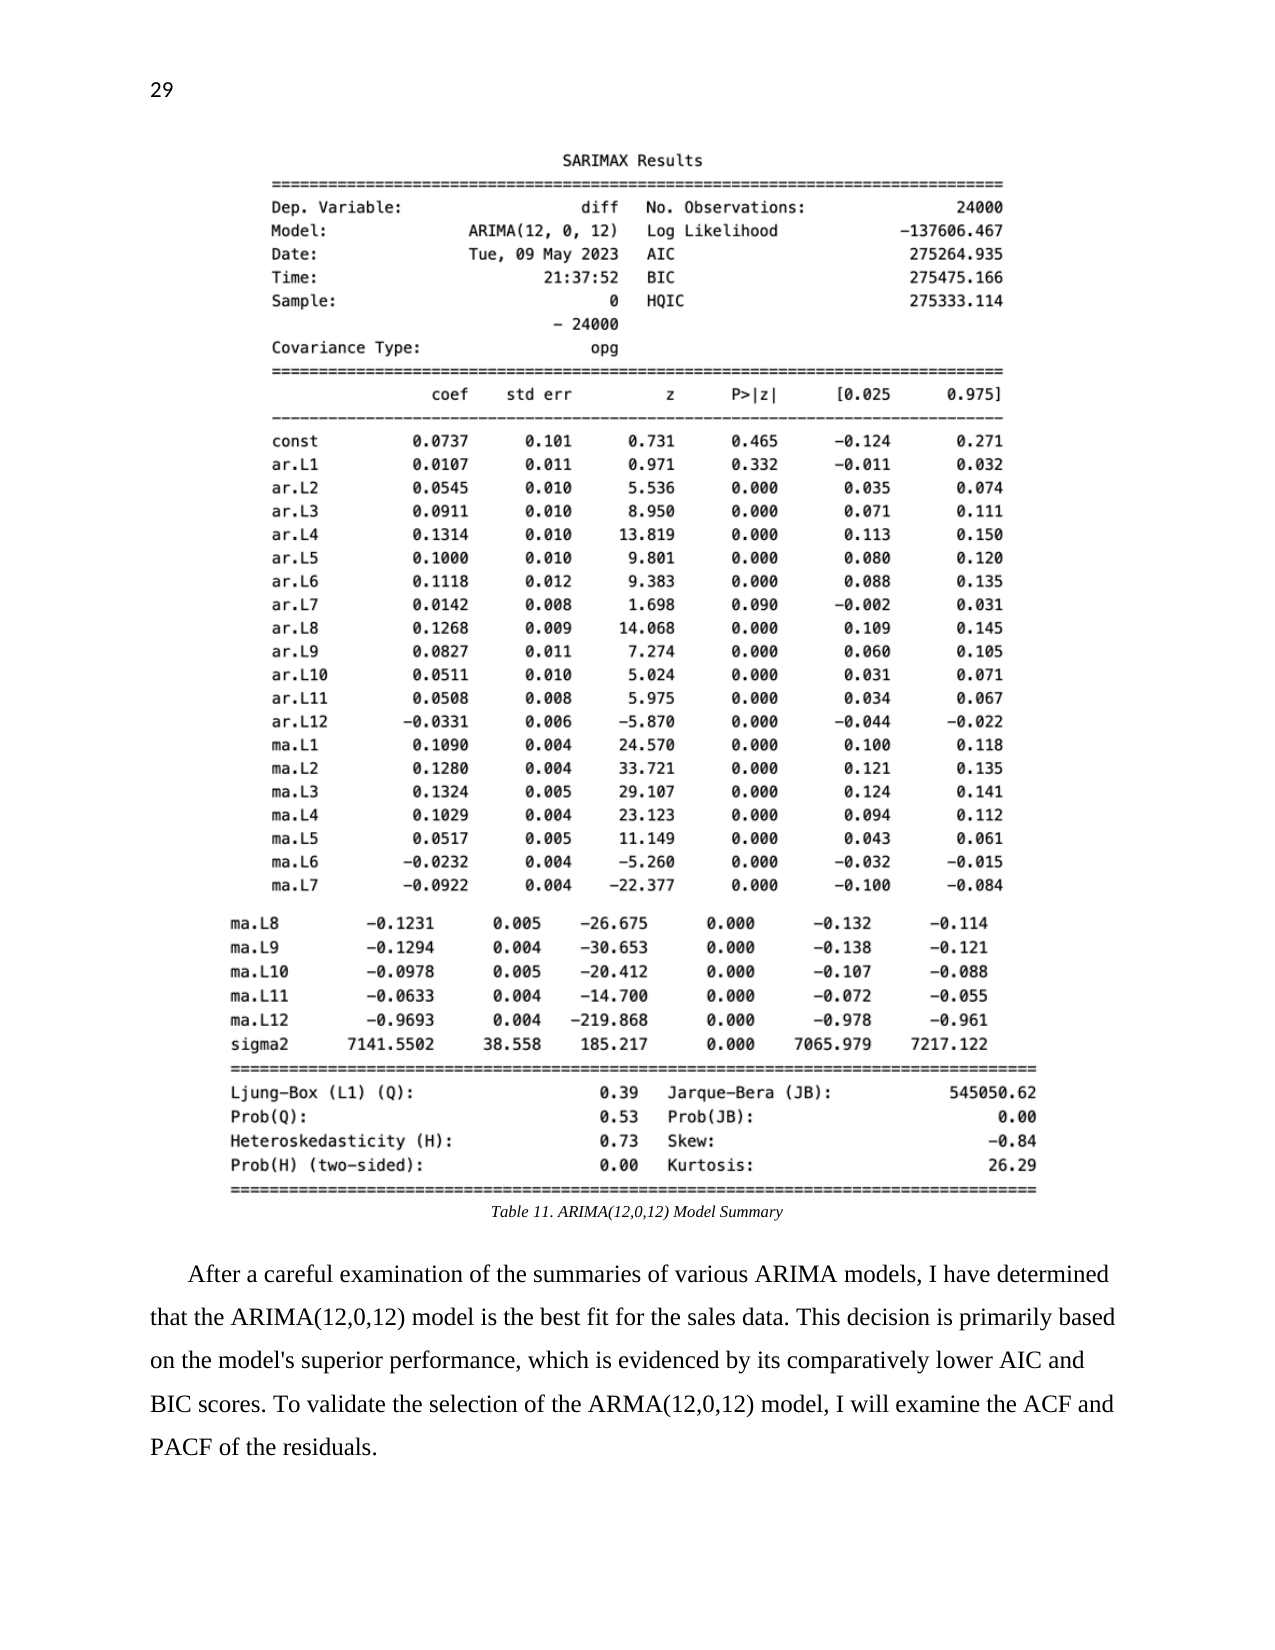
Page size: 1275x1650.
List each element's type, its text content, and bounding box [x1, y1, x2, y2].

text Table 11. ARIMA(12,0,12) Model Summary [150, 1202, 1125, 1221]
picture [225, 914, 1050, 1202]
picture [269, 150, 1012, 900]
text After a careful examination of the summaries of various ARIMA models, I have determined that the ARIMA(12,0,12) model is the best fit for the sales data. This decision is primarily based on the model's superior performance, which is evidenced by its comparatively lower AIC and BIC scores. To validate the selection of the ARMA(12,0,12) model, I will examine the ACF and PACF of the residuals. [150, 1259, 1125, 1461]
